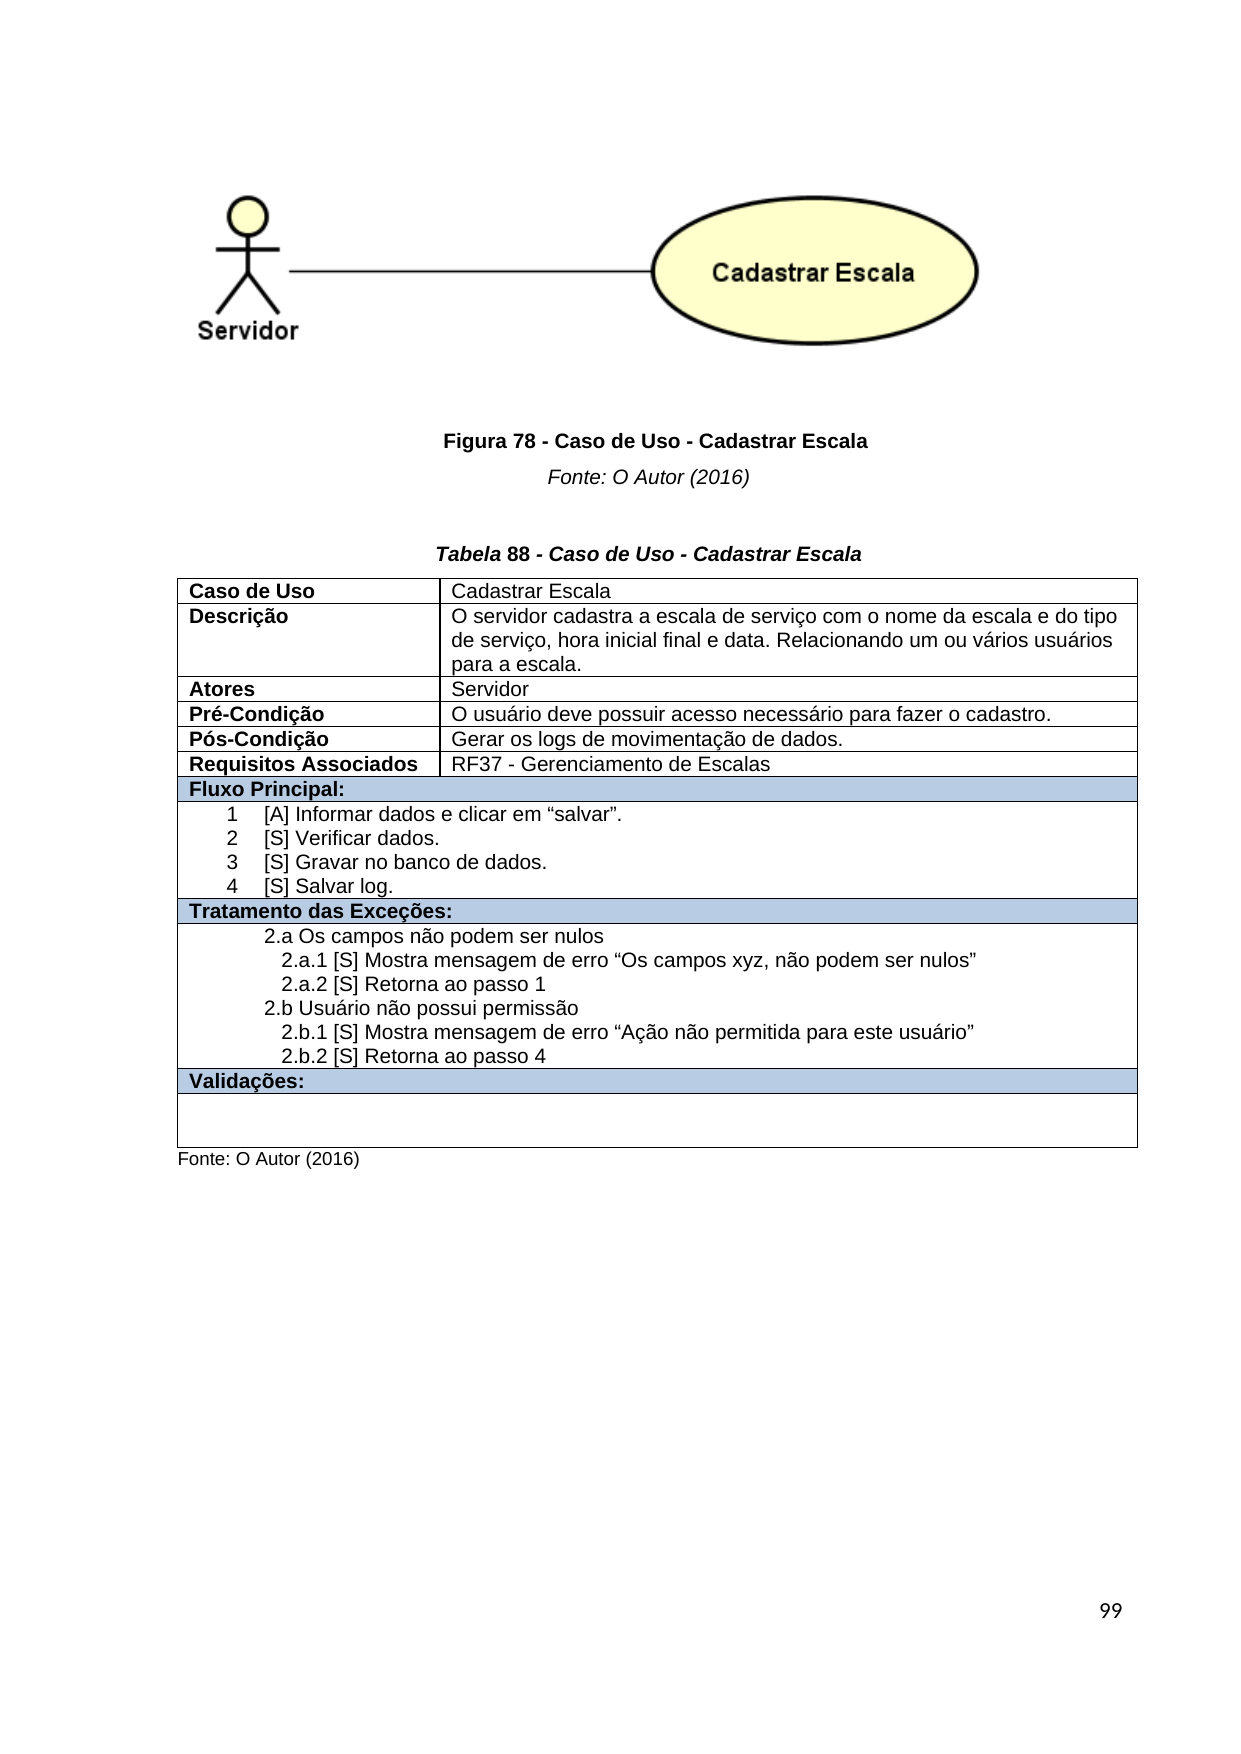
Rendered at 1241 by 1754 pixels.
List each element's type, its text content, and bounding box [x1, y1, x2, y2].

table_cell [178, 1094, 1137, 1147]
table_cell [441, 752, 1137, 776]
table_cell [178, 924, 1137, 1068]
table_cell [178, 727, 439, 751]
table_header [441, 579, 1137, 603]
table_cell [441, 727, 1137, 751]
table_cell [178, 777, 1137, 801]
text Tabela 88 - Caso de Uso - Cadastrar Escala [177, 542, 1122, 566]
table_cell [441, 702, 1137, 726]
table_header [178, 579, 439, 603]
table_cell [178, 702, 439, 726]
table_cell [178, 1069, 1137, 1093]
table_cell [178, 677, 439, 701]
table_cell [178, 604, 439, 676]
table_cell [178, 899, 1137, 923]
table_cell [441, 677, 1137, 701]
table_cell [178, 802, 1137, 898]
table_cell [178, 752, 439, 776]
text Figura 78 - Caso de Uso - Cadastrar Escala [354, 428, 1122, 452]
text Fonte: O Autor (2016) [177, 1148, 1157, 1169]
text Fonte: O Autor (2016) [177, 465, 1122, 489]
picture [177, 177, 998, 404]
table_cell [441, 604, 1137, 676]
